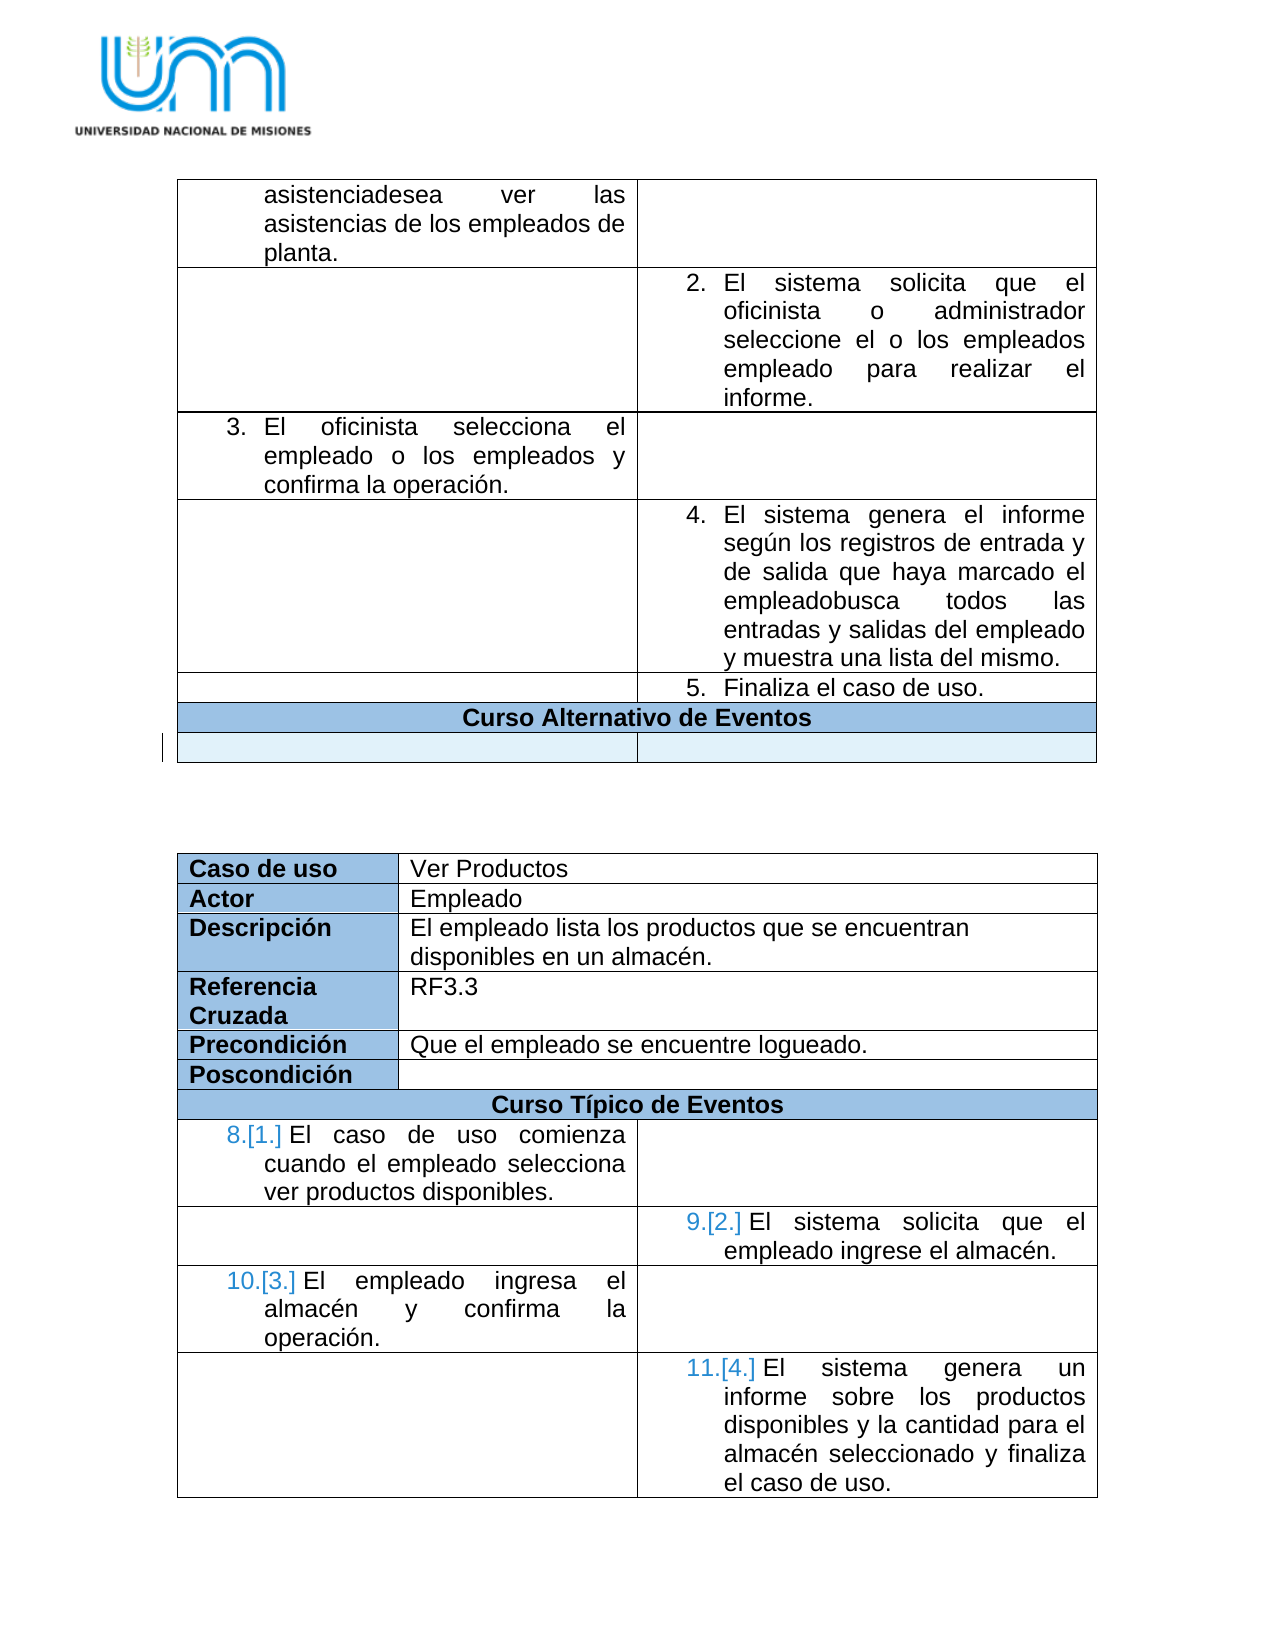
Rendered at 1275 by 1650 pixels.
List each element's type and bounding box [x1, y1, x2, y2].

table_cell [178, 180, 637, 267]
table_cell [178, 703, 1096, 732]
table_cell [399, 884, 1097, 912]
table_cell [178, 1266, 637, 1352]
table_cell [178, 673, 637, 702]
table_cell [638, 413, 1096, 499]
table_cell [638, 673, 1096, 702]
table_cell [178, 413, 637, 499]
table_cell [638, 1353, 1097, 1497]
table_cell [178, 914, 398, 971]
table_cell [178, 972, 398, 1029]
table_cell [178, 500, 637, 672]
table_cell [399, 972, 1097, 1029]
table_cell [178, 1060, 398, 1089]
table_cell [399, 914, 1097, 971]
table_cell [638, 1266, 1097, 1352]
table_cell [638, 1120, 1097, 1206]
table_cell [178, 884, 398, 912]
table_cell [638, 1207, 1097, 1265]
table_cell [399, 1031, 1097, 1059]
table_cell [178, 1090, 1097, 1119]
table_cell [638, 268, 1096, 411]
table_cell [178, 1207, 637, 1265]
table_cell [178, 1031, 398, 1059]
table_cell [178, 268, 637, 411]
table_cell [638, 180, 1096, 267]
table_cell [399, 1060, 1097, 1089]
table_header [399, 854, 1097, 883]
table_cell [638, 500, 1096, 672]
table_cell [178, 1120, 637, 1206]
picture [65, 32, 322, 138]
table_cell [178, 1353, 637, 1497]
table_header [178, 854, 398, 883]
